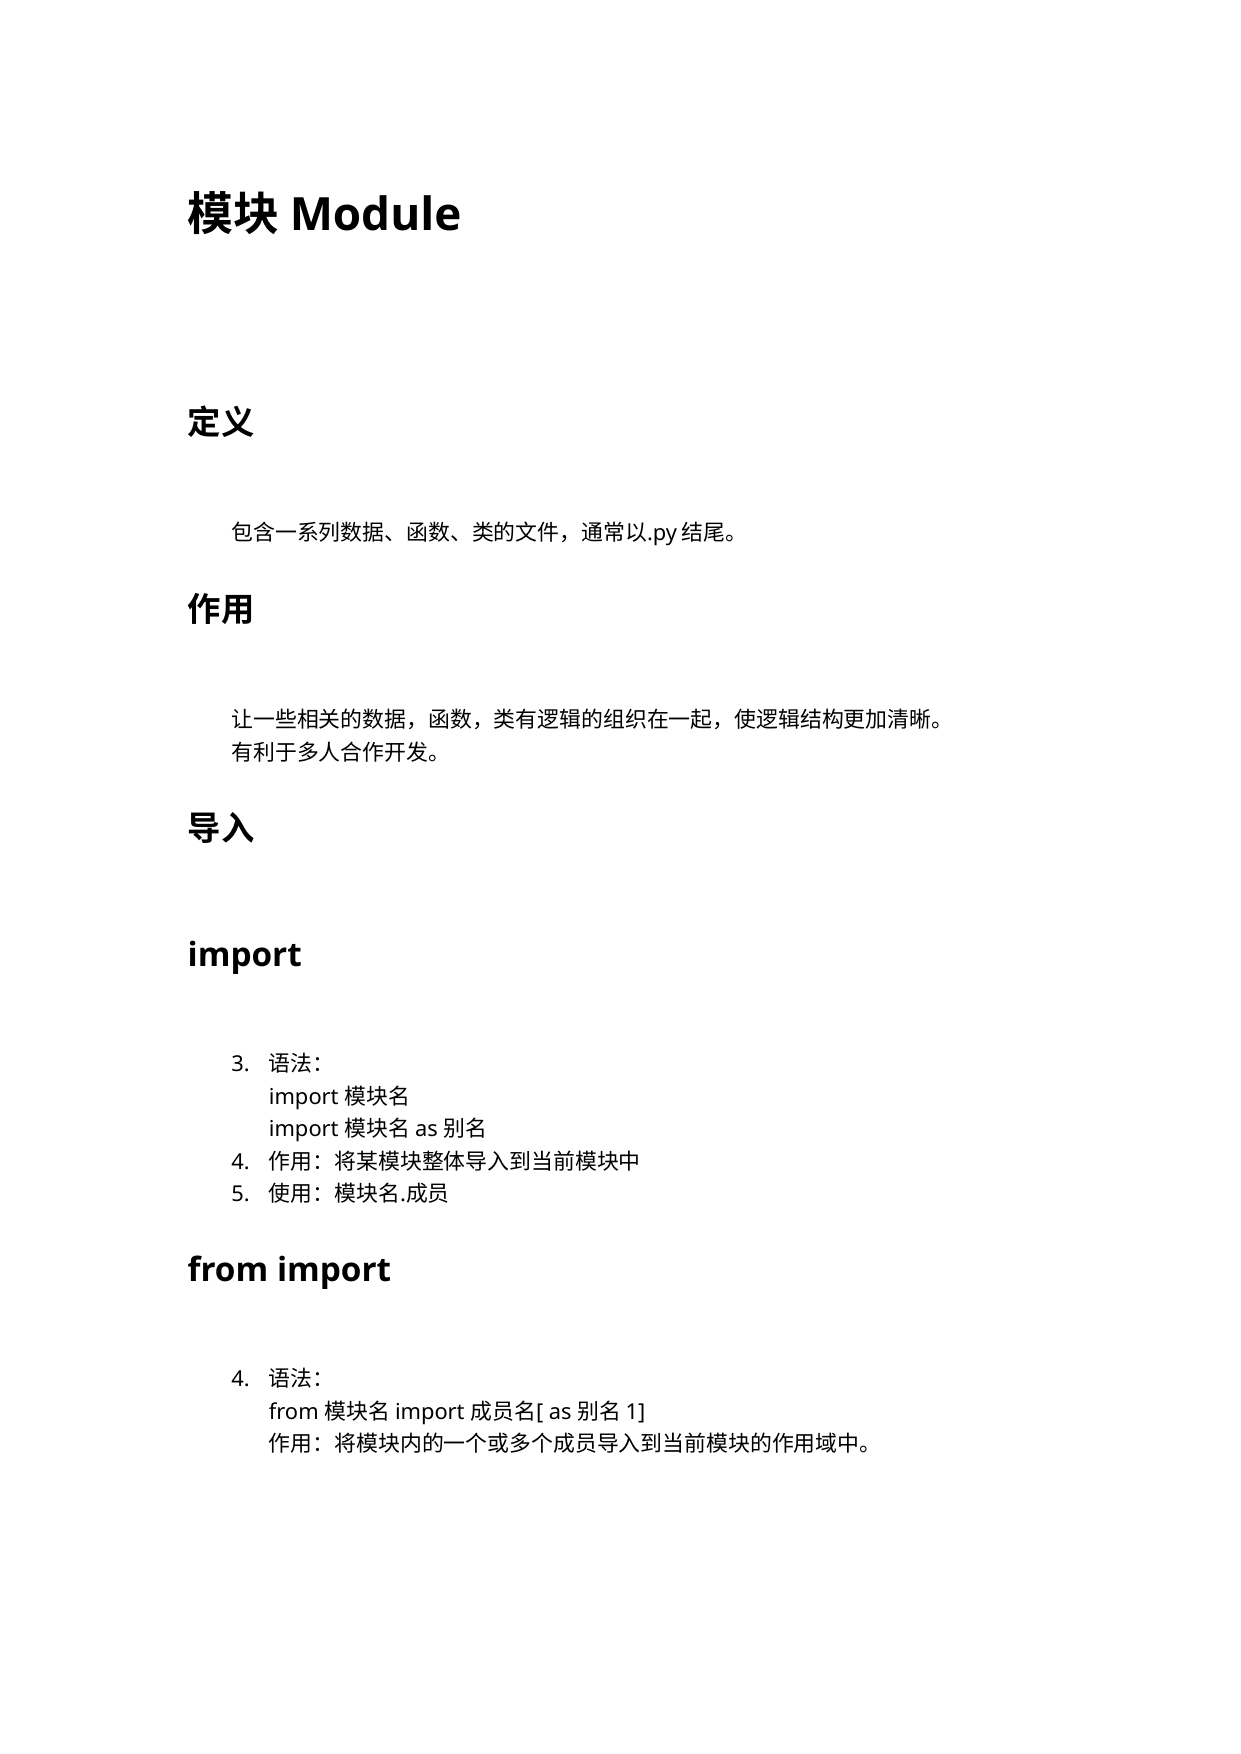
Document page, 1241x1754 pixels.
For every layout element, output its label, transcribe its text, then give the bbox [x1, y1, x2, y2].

subtitle 作用 [187, 574, 1053, 639]
text 包含一系列数据、函数、类的文件，通常以.py结尾。 [231, 515, 1053, 547]
subtitle import [187, 921, 1053, 986]
list 使用：模块名.成员 [231, 1176, 1053, 1208]
list 语法： [231, 1046, 1053, 1078]
subtitle 定义 [187, 388, 1053, 453]
text 有利于多人合作开发。 [231, 734, 1053, 767]
list from 模块名 import 成员名[ as 别名1] [269, 1393, 1053, 1426]
subtitle from import [187, 1236, 1053, 1301]
list import 模块名 [269, 1078, 1053, 1111]
list import 模块名 as 别名 [269, 1111, 1053, 1143]
list 作用：将模块内的一个或多个成员导入到当前模块的作用域中。 [269, 1426, 1053, 1458]
list 语法： [231, 1361, 1053, 1393]
list 作用：将某模块整体导入到当前模块中 [231, 1143, 1053, 1176]
text 让一些相关的数据，函数，类有逻辑的组织在一起，使逻辑结构更加清晰。 [231, 702, 1053, 734]
subtitle 模块 Module [187, 162, 1053, 259]
subtitle 导入 [187, 794, 1053, 859]
